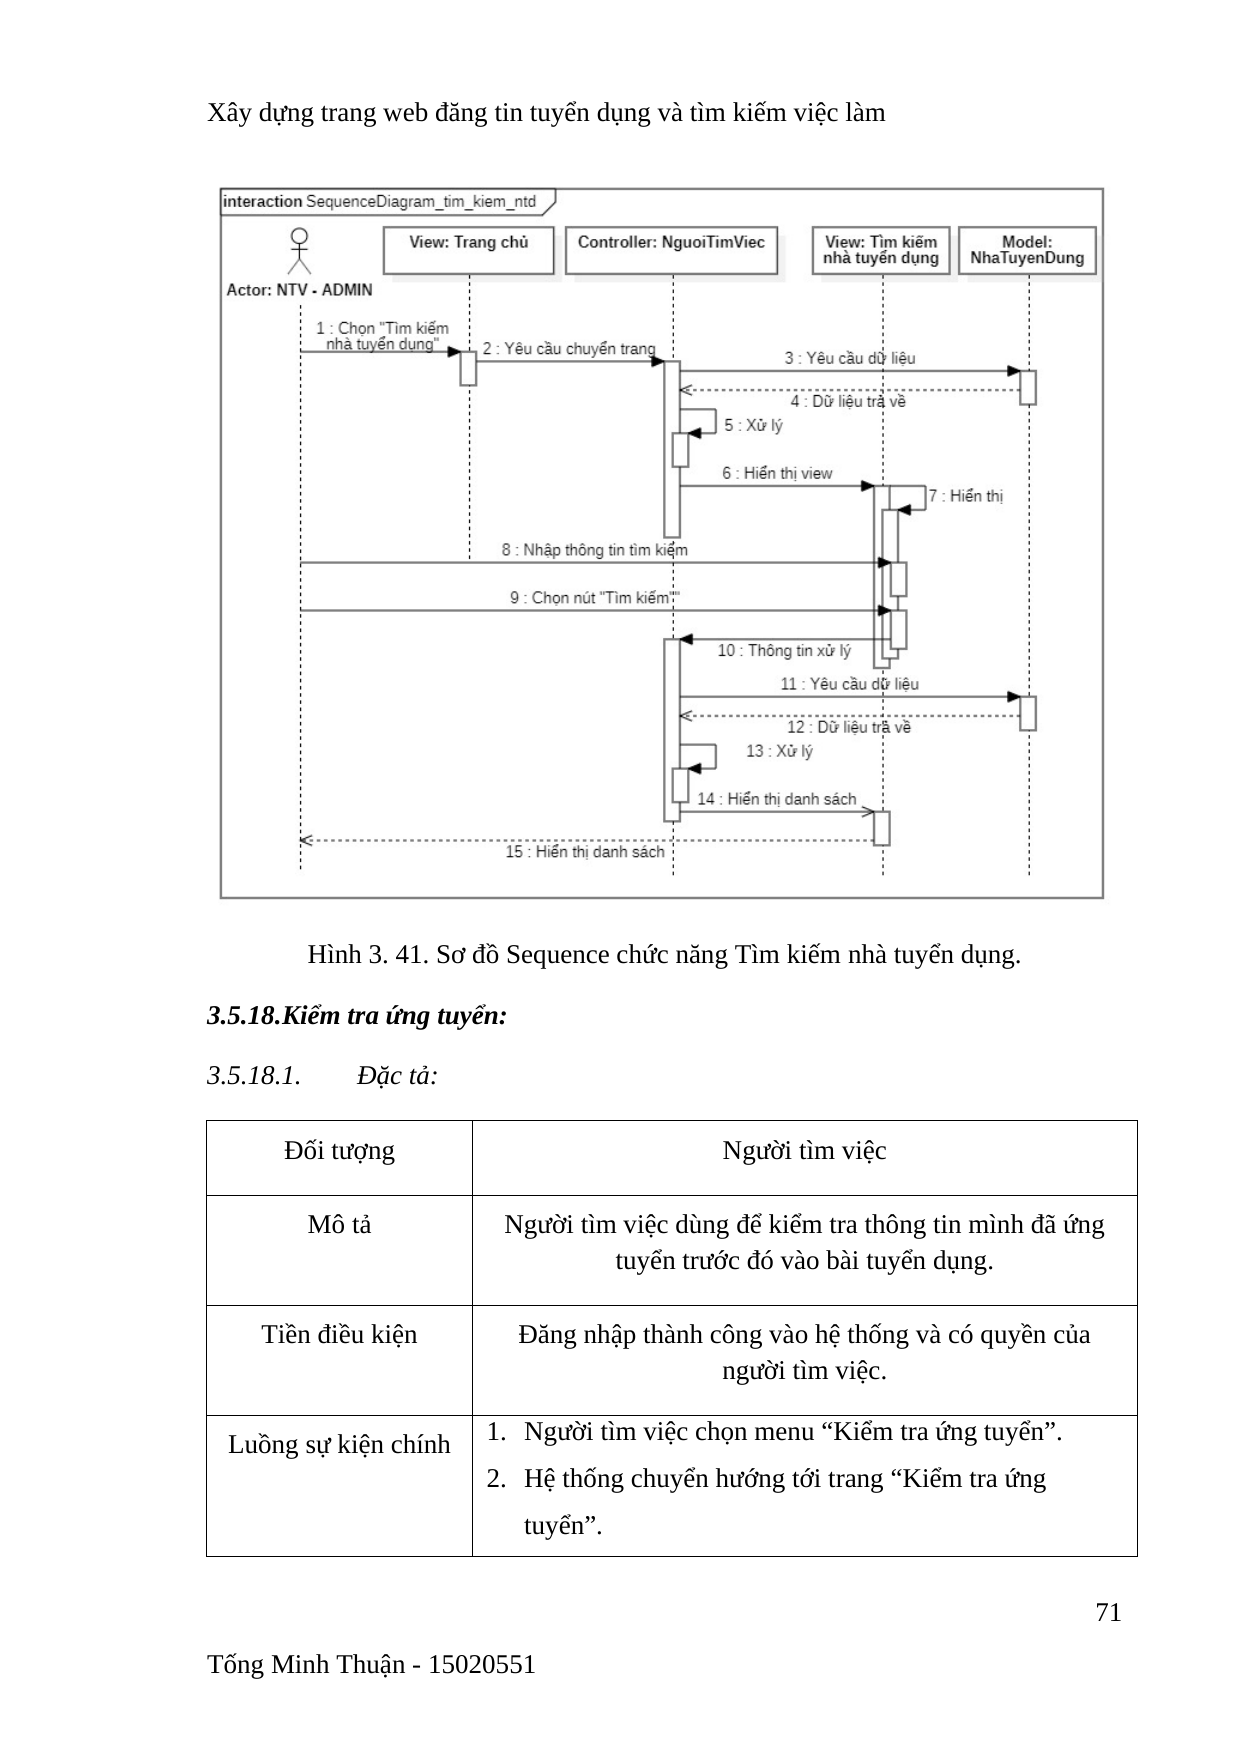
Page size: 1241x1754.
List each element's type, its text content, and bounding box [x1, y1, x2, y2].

table_cell Mô tả [207, 1196, 472, 1304]
text Kiểm tra ứng tuyển: [207, 999, 1122, 1030]
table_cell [473, 1416, 1137, 1556]
table_cell Luồng sự kiện chính [207, 1416, 472, 1556]
text Đặc tả: [207, 1059, 1122, 1091]
table_cell Tiền điều kiện [207, 1306, 472, 1414]
table_header Đối tượng [207, 1121, 472, 1194]
picture [209, 177, 1120, 909]
table_cell Người tìm việc dùng để kiểm tra thông tin mình đã ứng tuyển trước đó vào bài tuyển dụng. [473, 1196, 1137, 1304]
table_header Người tìm việc [473, 1121, 1137, 1194]
table_cell Đăng nhập thành công vào hệ thống và có quyền của người tìm việc. [473, 1306, 1137, 1414]
